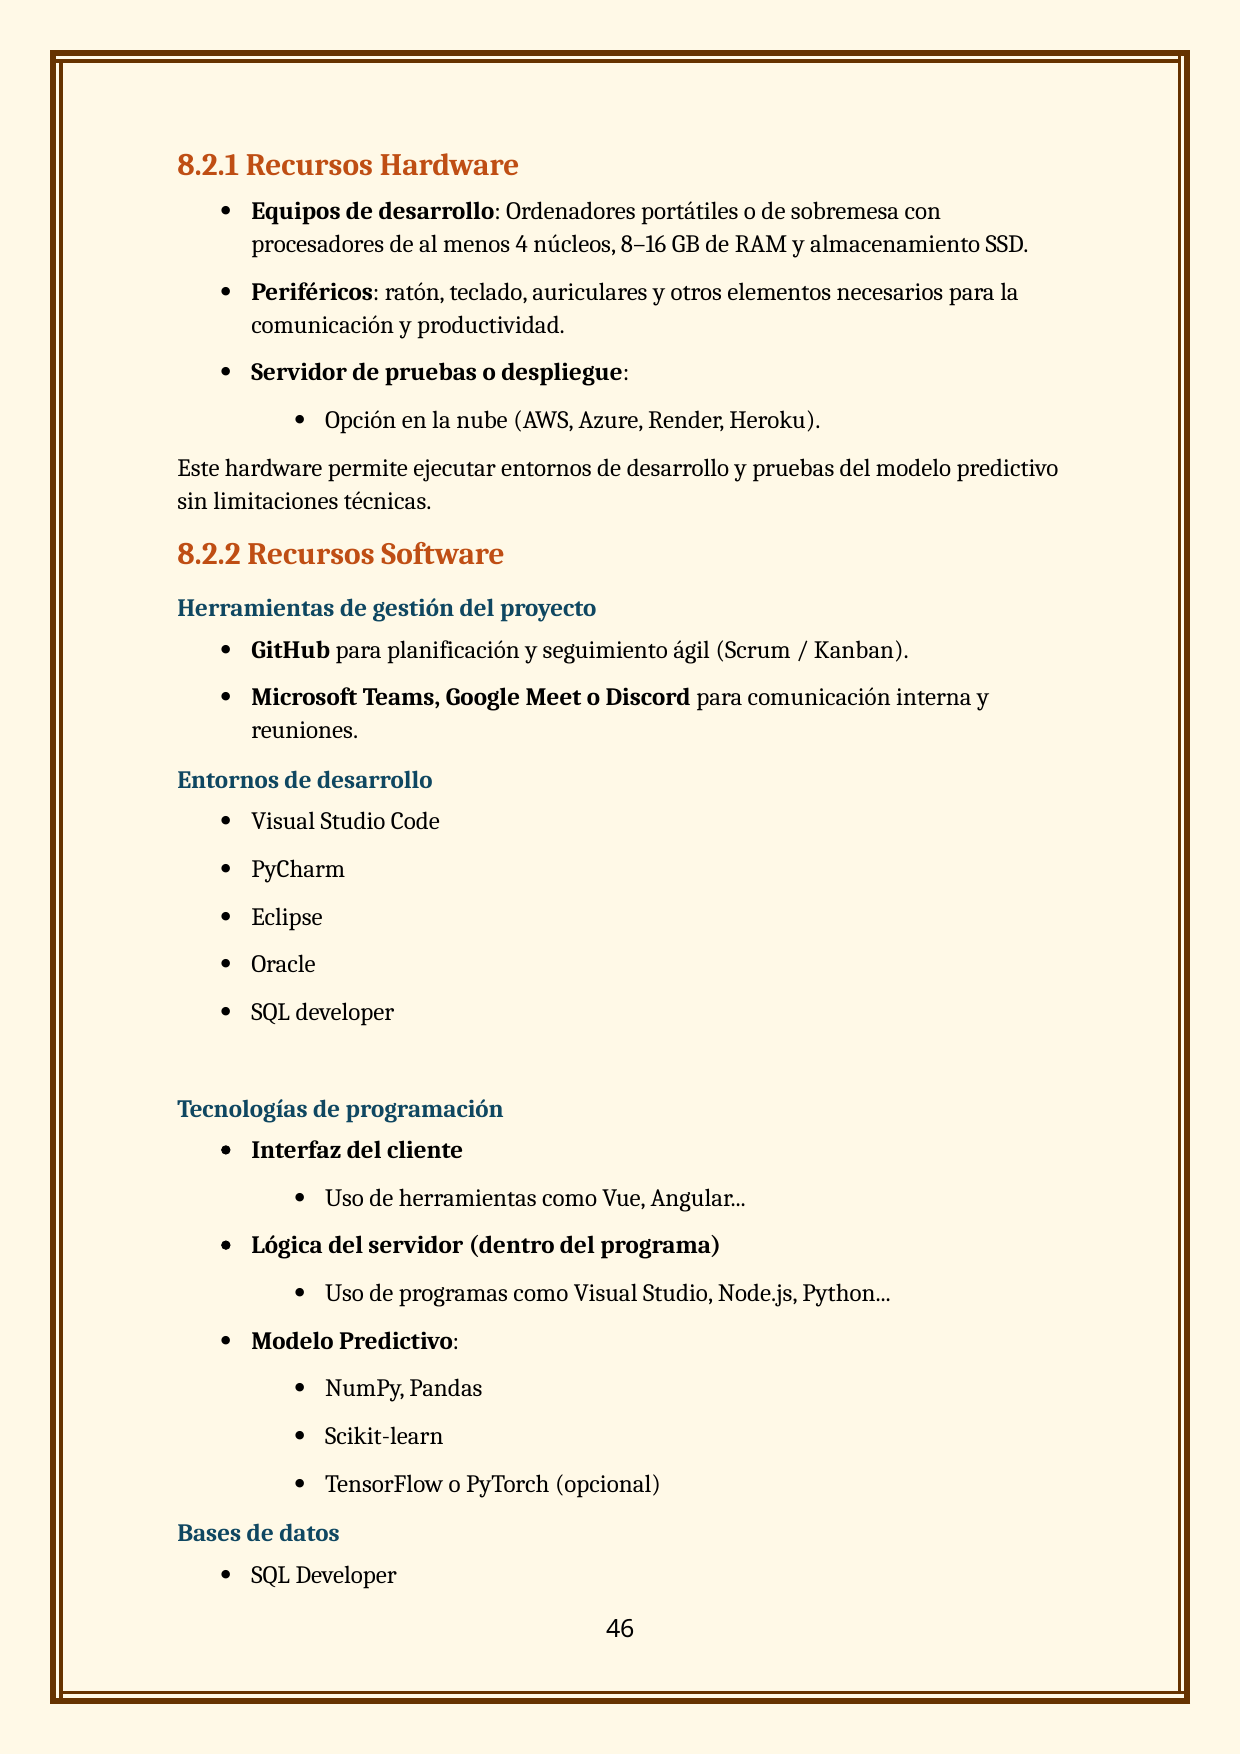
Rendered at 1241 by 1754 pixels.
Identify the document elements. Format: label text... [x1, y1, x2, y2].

subtitle Tecnologías de programación [177, 1095, 1063, 1124]
list Modelo Predictivo: [221, 1327, 1063, 1355]
list NumPy, Pandas [295, 1374, 1063, 1403]
subtitle Herramientas de gestión del proyecto [177, 594, 1063, 623]
subtitle Bases de datos [177, 1519, 1063, 1548]
text Este hardware permite ejecutar entornos de desarrollo y pruebas del modelo predictivo sin limitaciones técnicas. [177, 453, 1063, 515]
subtitle Entornos de desarrollo [177, 766, 1063, 794]
list Equipos de desarrollo: Ordenadores portátiles o de sobremesa con procesadores de al menos 4 núcleos, 8–16 GB de RAM y almacenamiento SSD. [221, 197, 1063, 259]
list GitHub para planificación y seguimiento ágil (Scrum / Kanban). [221, 636, 1063, 664]
list Scikit-learn [295, 1422, 1063, 1451]
list Interfaz del cliente [221, 1136, 1063, 1165]
list SQL Developer [221, 1561, 1063, 1589]
list PyCharm [221, 855, 1063, 883]
subtitle 8.2.2 Recursos Software [177, 536, 1063, 572]
list Visual Studio Code [221, 807, 1063, 836]
list Uso de programas como Visual Studio, Node.js, Python... [295, 1279, 1063, 1308]
list Lógica del servidor (dentro del programa) [221, 1231, 1063, 1260]
list Eclipse [221, 902, 1063, 931]
list Servidor de pruebas o despliegue: [221, 358, 1063, 387]
list Microsoft Teams, Google Meet o Discord para comunicación interna y reuniones. [221, 683, 1063, 745]
subtitle 8.2.1 Recursos Hardware [177, 147, 1063, 183]
list TensorFlow o PyTorch (opcional) [295, 1469, 1063, 1498]
list Periféricos: ratón, teclado, auriculares y otros elementos necesarios para la comunicación y productividad. [221, 278, 1063, 339]
list Opción en la nube (AWS, Azure, Render, Heroku). [295, 406, 1063, 435]
list SQL developer [221, 998, 1063, 1026]
list Uso de herramientas como Vue, Angular... [295, 1184, 1063, 1213]
list Oracle [221, 950, 1063, 979]
